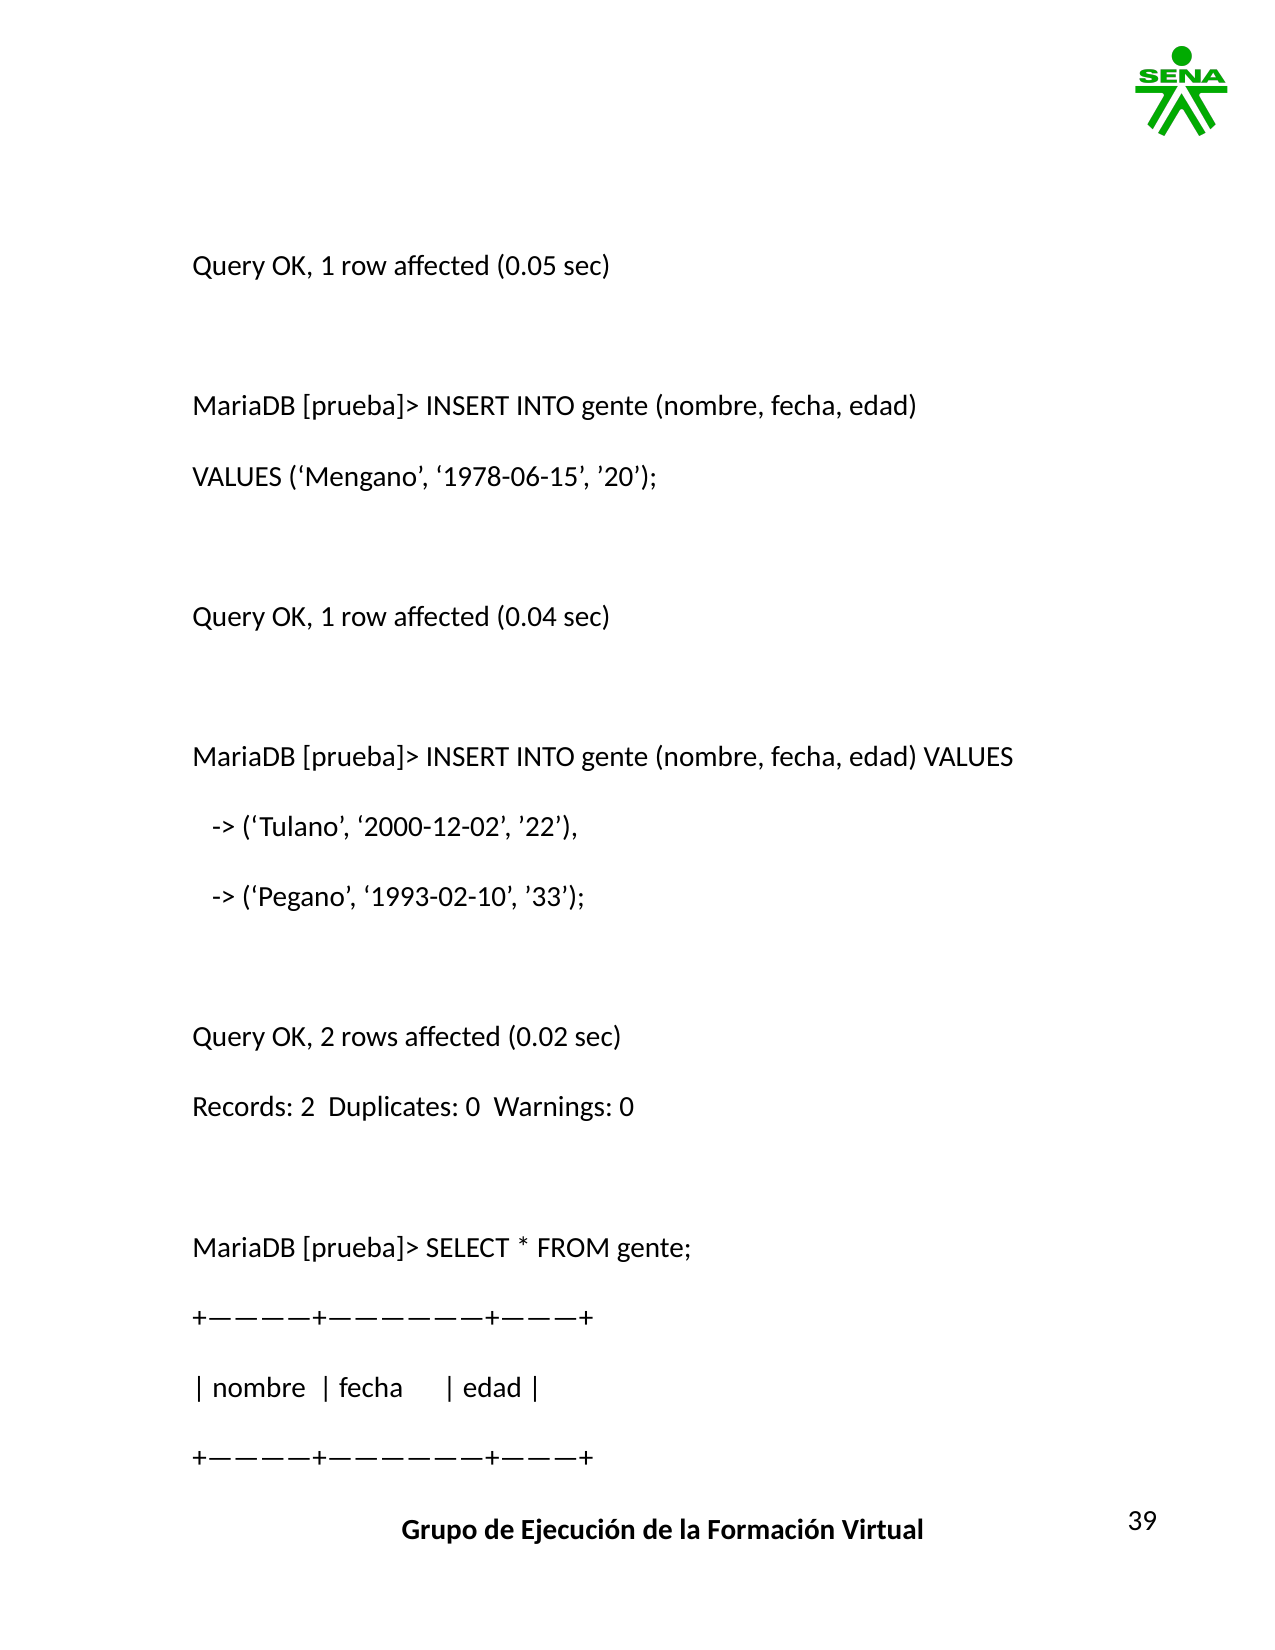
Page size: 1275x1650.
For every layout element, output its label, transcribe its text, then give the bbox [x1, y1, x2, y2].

text Query OK, 1 row affected (0.05 sec) [118, 247, 1157, 283]
text +————+——————+———+ [118, 1299, 1157, 1334]
text MariaDB [prueba]> INSERT INTO gente (nombre, fecha, edad) VALUES [118, 738, 1157, 774]
text +————+——————+———+ [118, 1439, 1157, 1475]
text | nombre | fecha | edad | [118, 1369, 1157, 1404]
text MariaDB [prueba]> SELECT * FROM gente; [118, 1229, 1157, 1264]
picture [1135, 46, 1228, 136]
text Query OK, 2 rows affected (0.02 sec) [118, 1018, 1157, 1054]
text Records: 2 Duplicates: 0 Warnings: 0 [118, 1088, 1157, 1124]
text -> (‘Tulano’, ‘2000-12-02’, ’22’), [118, 808, 1157, 844]
text Query OK, 1 row affected (0.04 sec) [118, 598, 1157, 633]
text MariaDB [prueba]> INSERT INTO gente (nombre, fecha, edad) [118, 387, 1157, 423]
text -> (‘Pegano’, ‘1993-02-10’, ’33’); [118, 878, 1157, 914]
text VALUES (‘Mengano’, ‘1978-06-15’, ’20’); [118, 458, 1157, 493]
